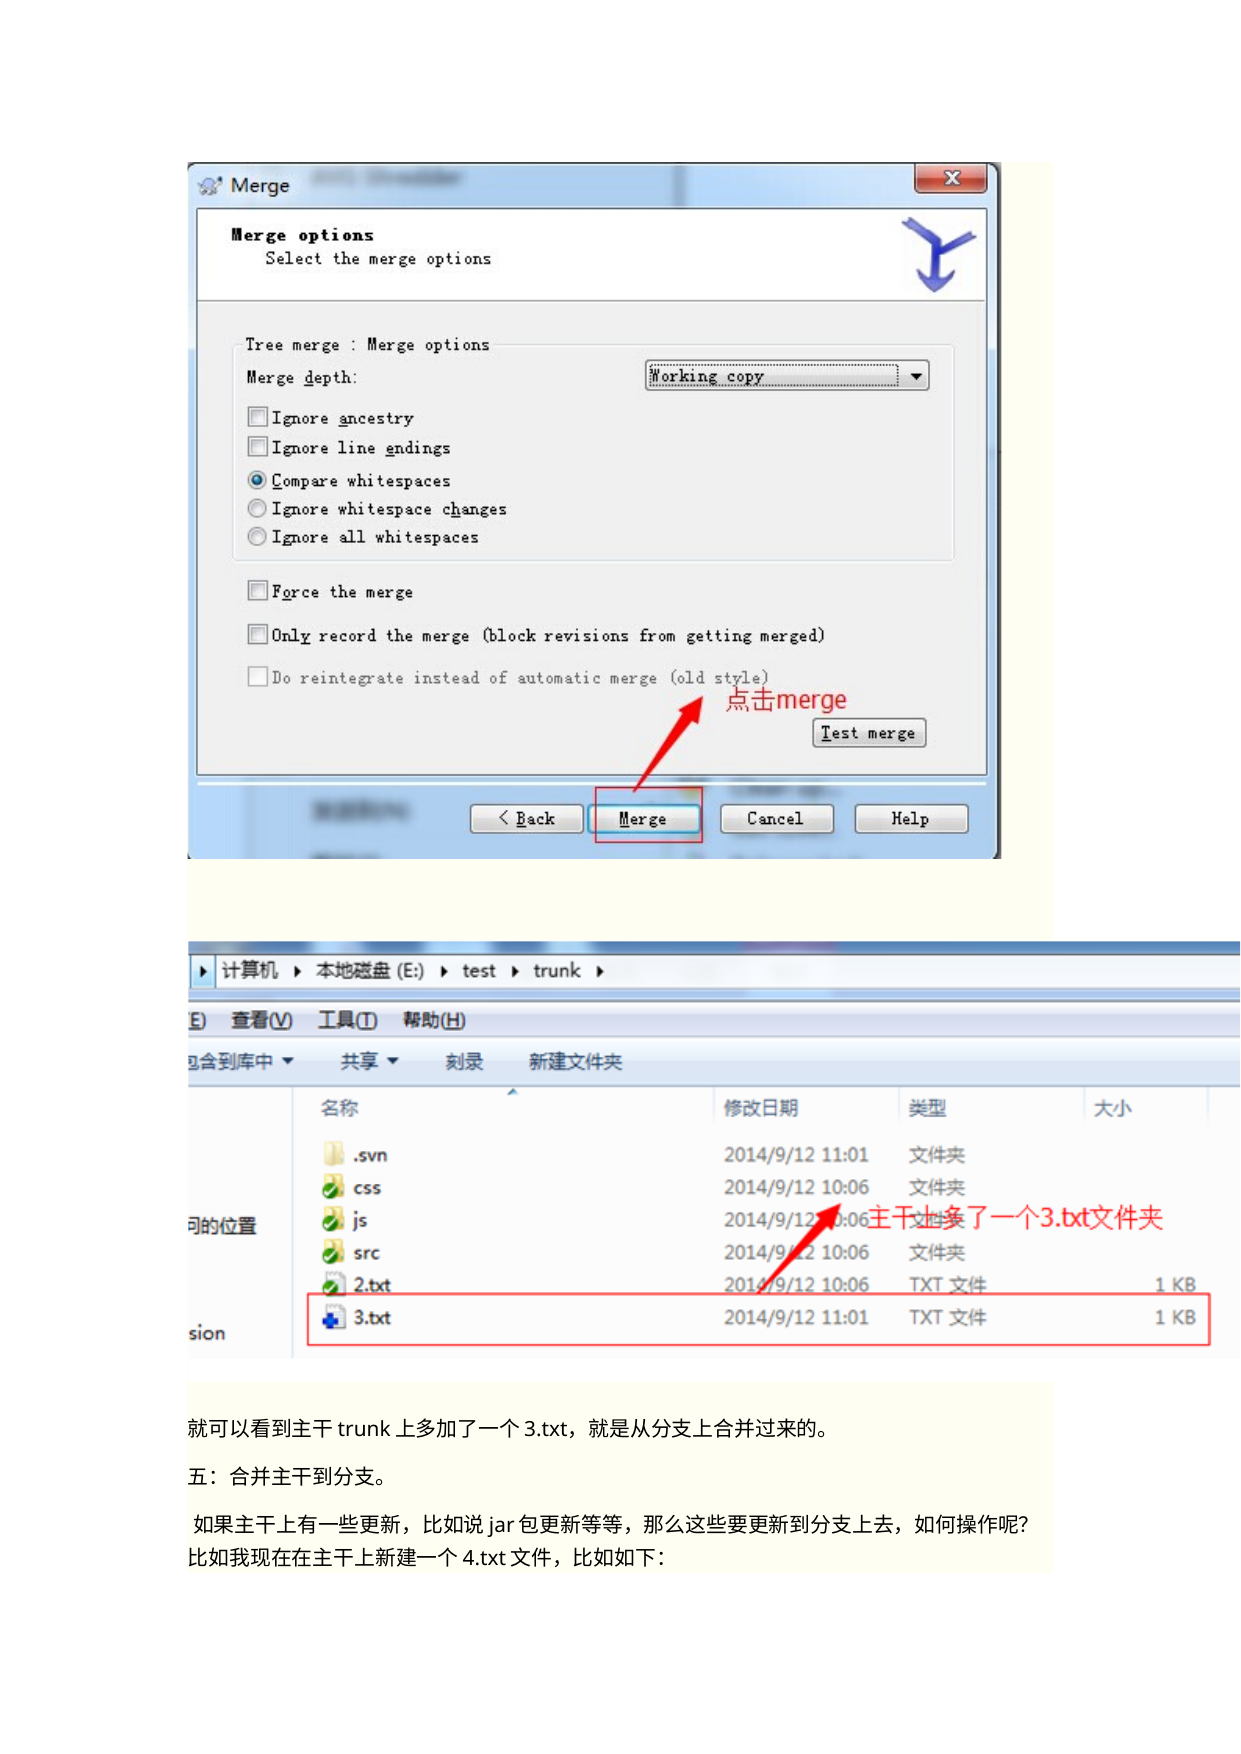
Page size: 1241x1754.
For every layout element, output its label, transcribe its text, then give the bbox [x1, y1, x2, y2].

picture [187, 162, 1002, 859]
list 就可以看到主干trunk上多加了一个3.txt，就是从分支上合并过来的。 [187, 1411, 1053, 1444]
text 如果主干上有一些更新，比如说jar包更新等等，那么这些要更新到分支上去，如何操作呢？比如我现在在主干上新建一个4.txt文件，比如如下： [187, 1508, 1053, 1573]
text 五：合并主干到分支。 [187, 1459, 1053, 1492]
picture [187, 940, 1241, 1382]
